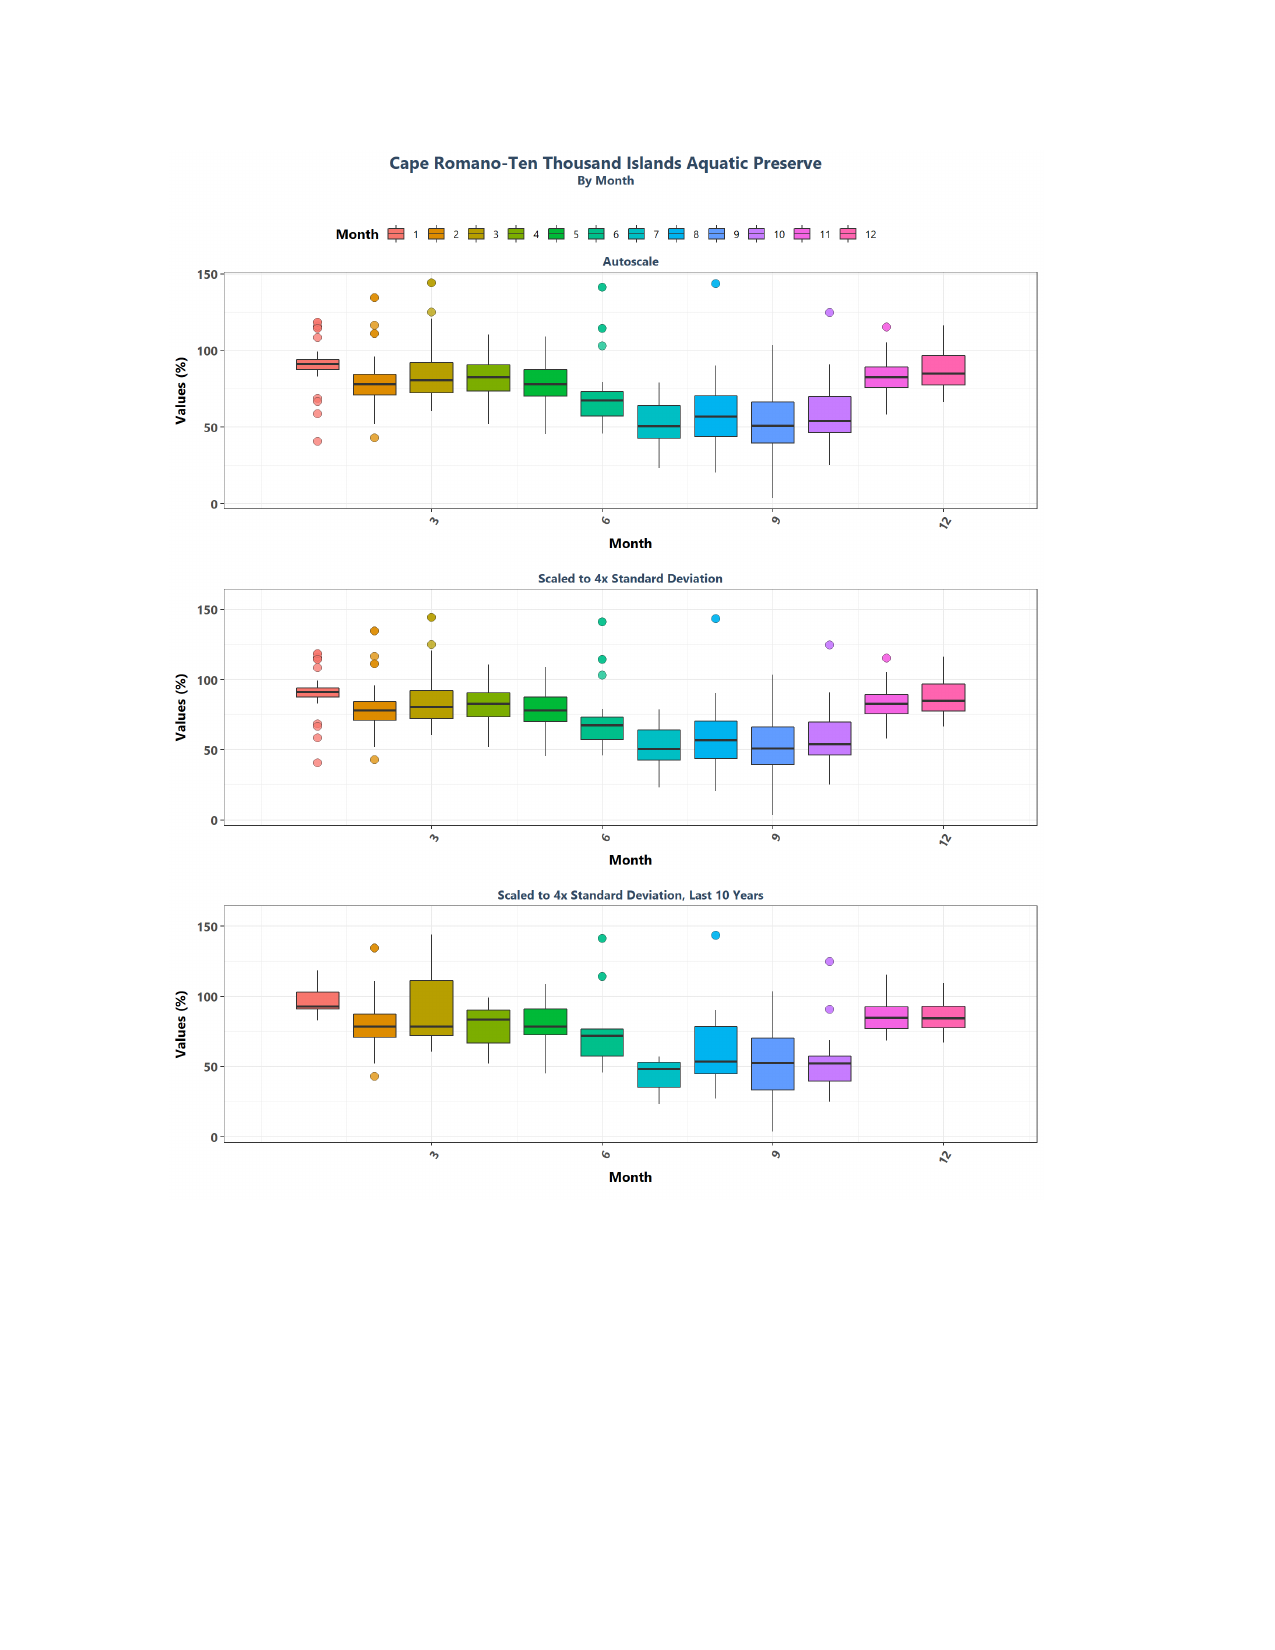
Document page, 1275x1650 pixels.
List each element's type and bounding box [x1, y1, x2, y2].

picture [168, 150, 1044, 1200]
